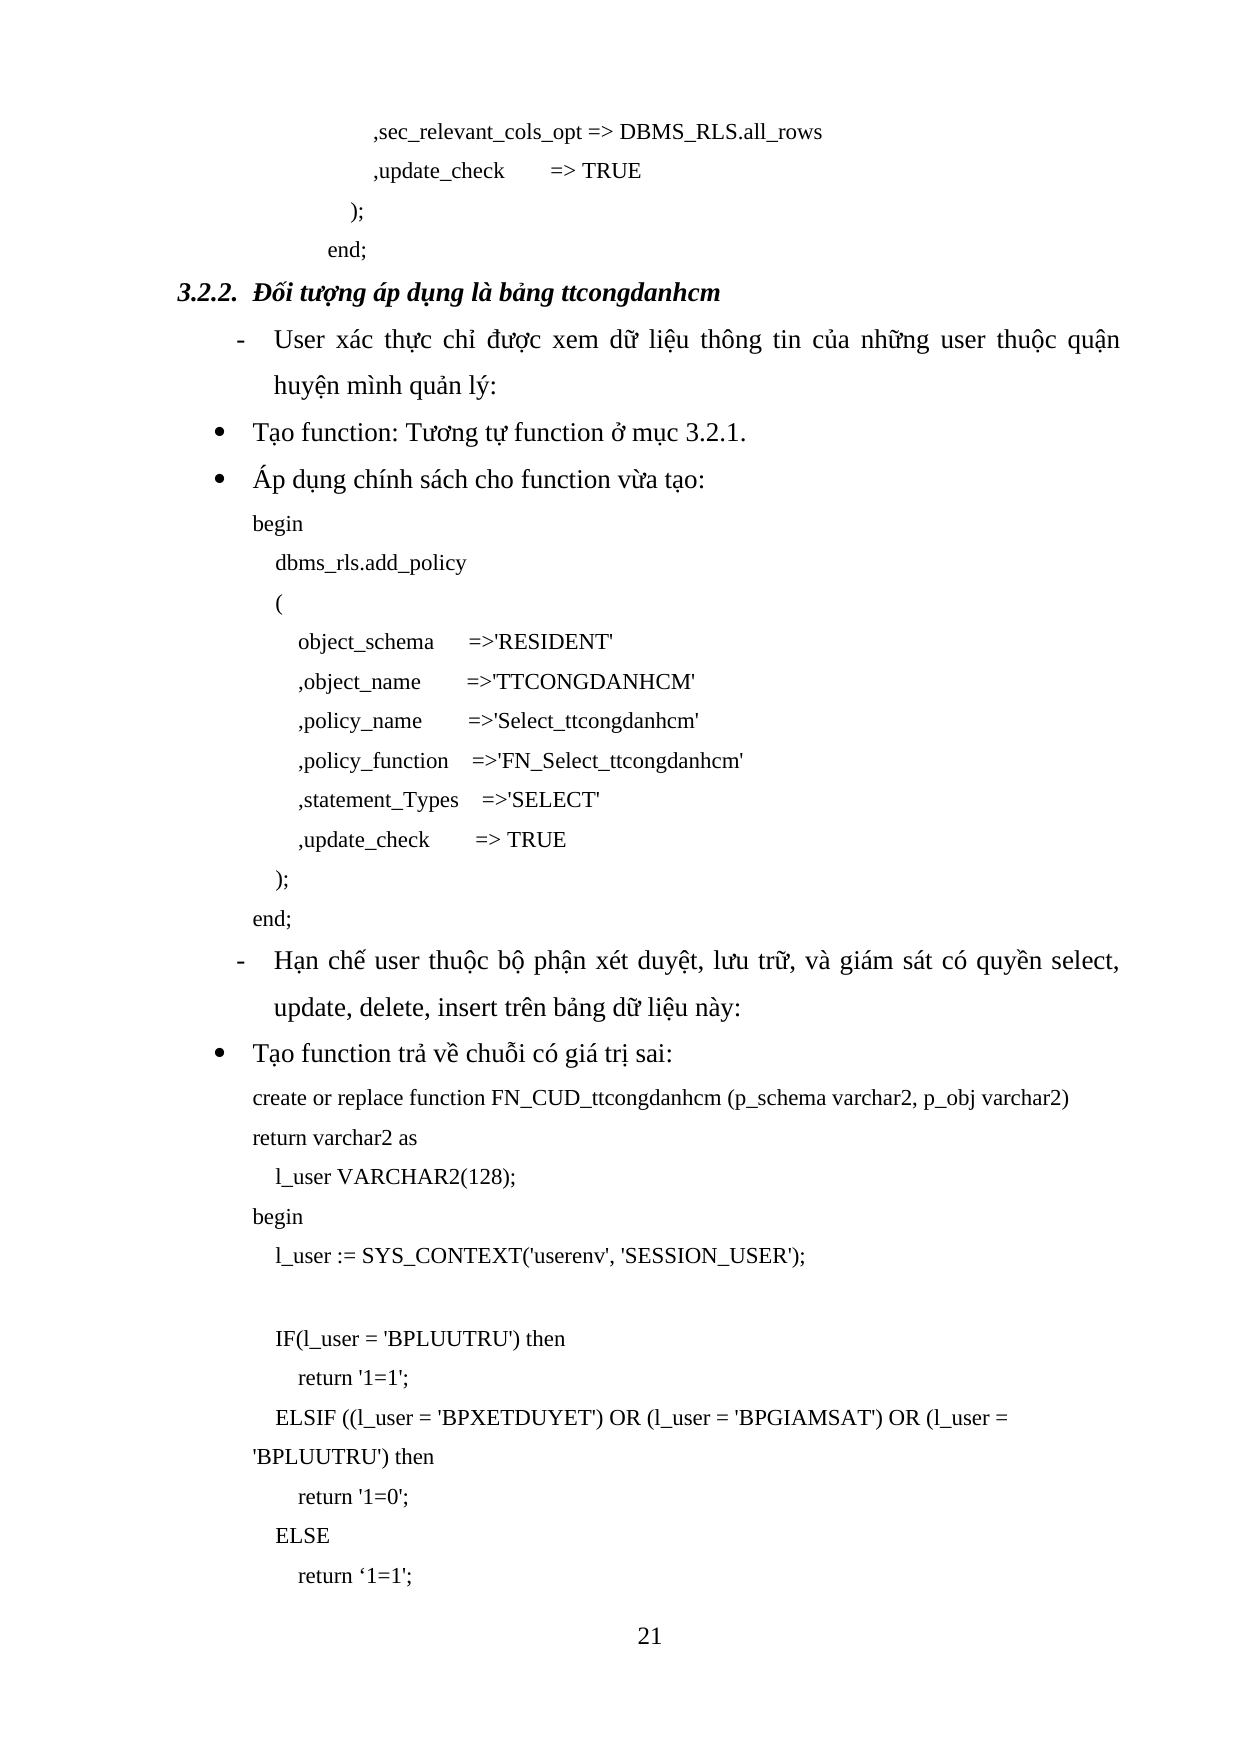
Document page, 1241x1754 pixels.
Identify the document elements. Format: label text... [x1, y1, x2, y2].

text return varchar2 as [252, 1124, 1122, 1150]
list ); [252, 865, 1122, 891]
list Hạn chế user thuộc bộ phận xét duyệt, lưu trữ, và giám sát có quyền select, update, delete, insert trên bảng dữ liệu này: [236, 944, 1122, 1022]
text begin [252, 1203, 1122, 1229]
text return ‘1=1'; [252, 1562, 1122, 1588]
list ( [252, 589, 1122, 615]
list ,policy_function =>'FN_Select_ttcongdanhcm' [252, 747, 1122, 773]
list dbms_rls.add_policy [252, 549, 1122, 576]
text return '1=0'; [252, 1483, 1122, 1509]
list ); [327, 197, 1122, 223]
list ,object_name =>'TTCONGDANHCM' [252, 668, 1122, 694]
list ,update_check => TRUE [252, 826, 1122, 852]
list Áp dụng chính sách cho function vừa tạo: [215, 463, 1122, 494]
list Tạo function trả về chuỗi có giá trị sai: [215, 1037, 1122, 1069]
text ELSIF ((l_user = 'BPXETDUYET') OR (l_user = 'BPGIAMSAT') OR (l_user = 'BPLUUTRU') then [252, 1404, 1122, 1469]
list ,policy_name =>'Select_ttcongdanhcm' [252, 707, 1122, 733]
subtitle Đối tượng áp dụng là bảng ttcongdanhcm [177, 276, 1122, 307]
list ,sec_relevant_cols_opt => DBMS_RLS.all_rows [327, 118, 1122, 144]
text ELSE [252, 1522, 1122, 1548]
list begin [252, 510, 1122, 536]
text l_user := SYS_CONTEXT('userenv', 'SESSION_USER'); [252, 1242, 1122, 1268]
text IF(l_user = 'BPLUUTRU') then [252, 1325, 1122, 1351]
list end; [327, 237, 1122, 263]
text l_user VARCHAR2(128); [252, 1163, 1122, 1189]
list ,update_check => TRUE [327, 158, 1122, 184]
list User xác thực chỉ được xem dữ liệu thông tin của những user thuộc quận huyện mình quản lý: [236, 323, 1122, 401]
list end; [252, 904, 1122, 931]
text return '1=1'; [252, 1364, 1122, 1391]
list ,statement_Types =>'SELECT' [252, 786, 1122, 812]
list Tạo function: Tương tự function ở mục 3.2.1. [215, 416, 1122, 447]
text create or replace function FN_CUD_ttcongdanhcm (p_schema varchar2, p_obj varchar2) [252, 1084, 1122, 1111]
list object_schema =>'RESIDENT' [252, 628, 1122, 654]
